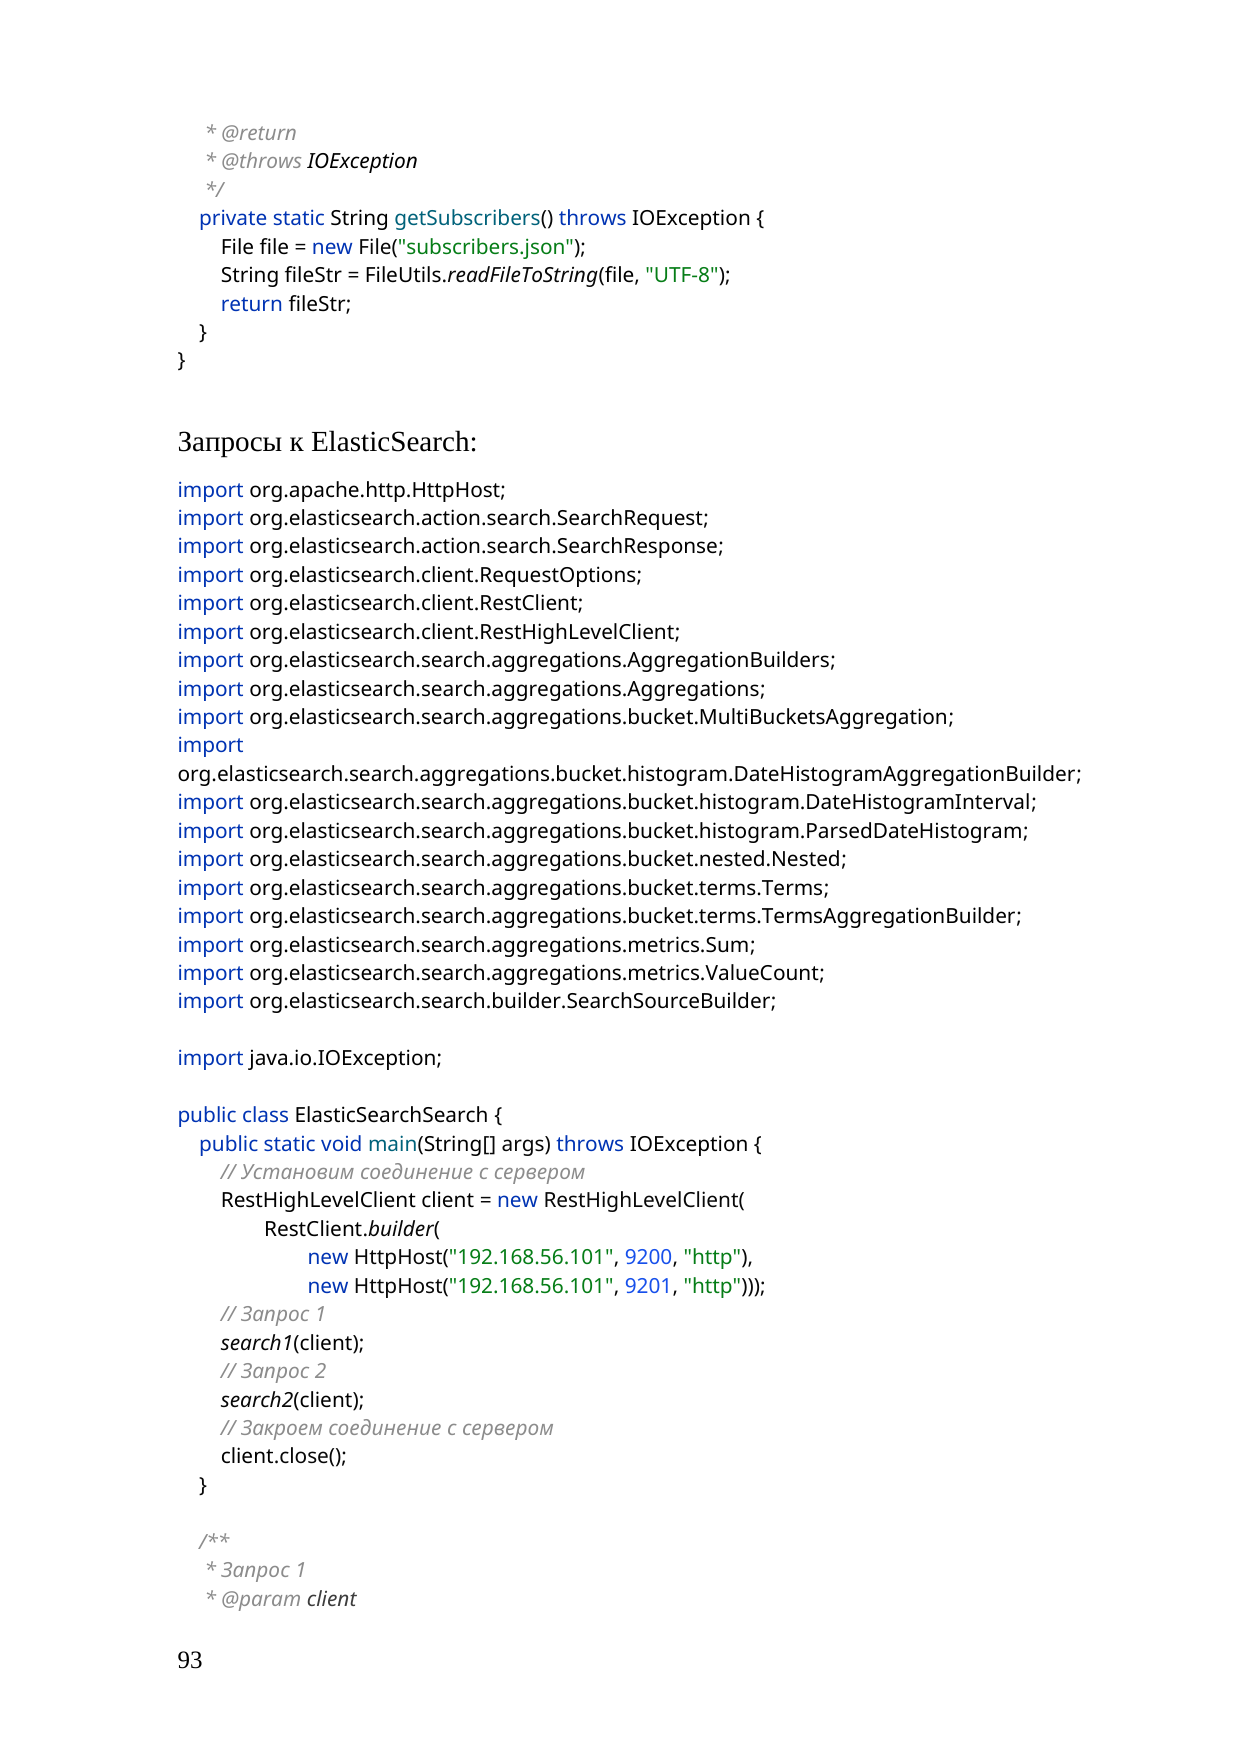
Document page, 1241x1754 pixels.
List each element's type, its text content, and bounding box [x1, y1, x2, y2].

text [177, 475, 1152, 1612]
text Запросы к ElasticSearch: [177, 424, 1152, 458]
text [177, 118, 1152, 374]
